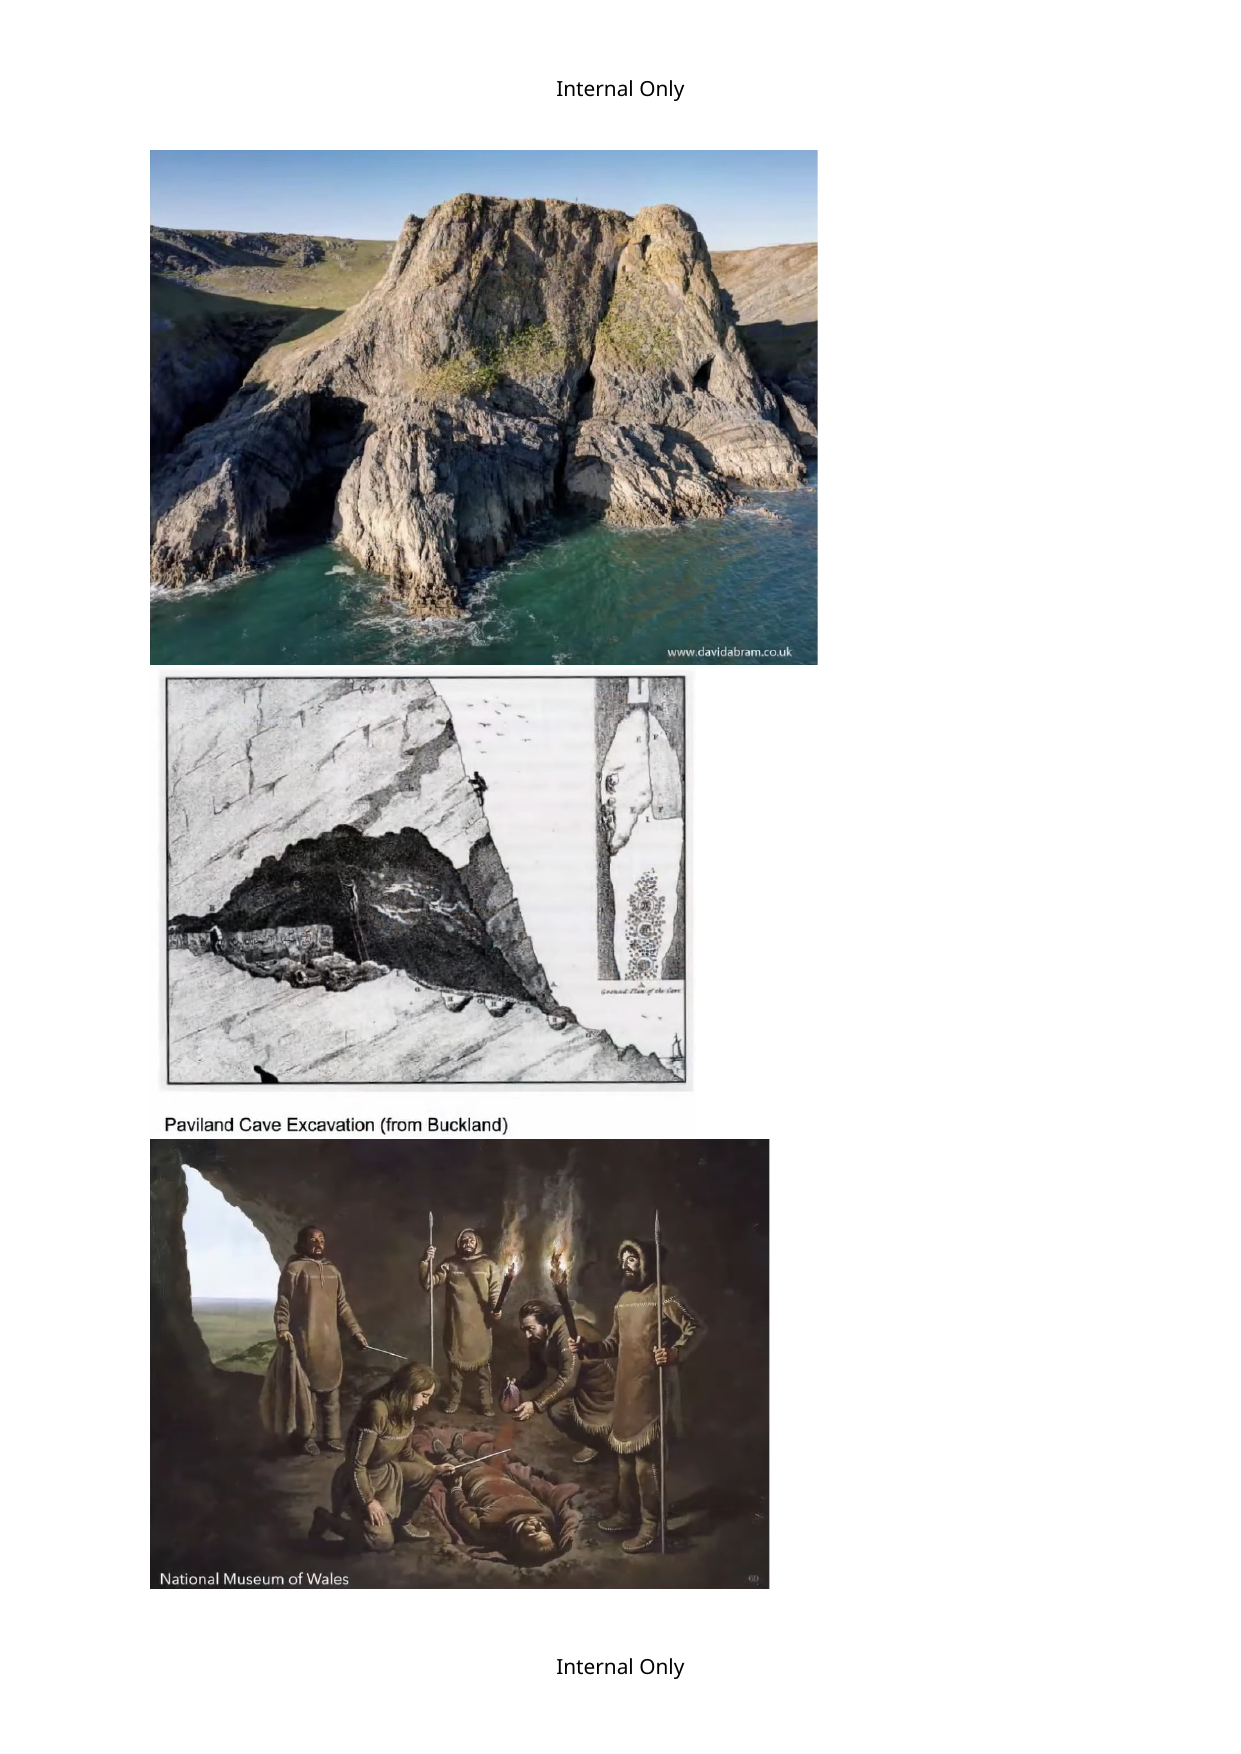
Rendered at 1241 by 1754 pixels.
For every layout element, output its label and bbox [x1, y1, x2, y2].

picture [150, 1139, 770, 1589]
picture [150, 150, 818, 665]
picture [150, 667, 697, 1138]
